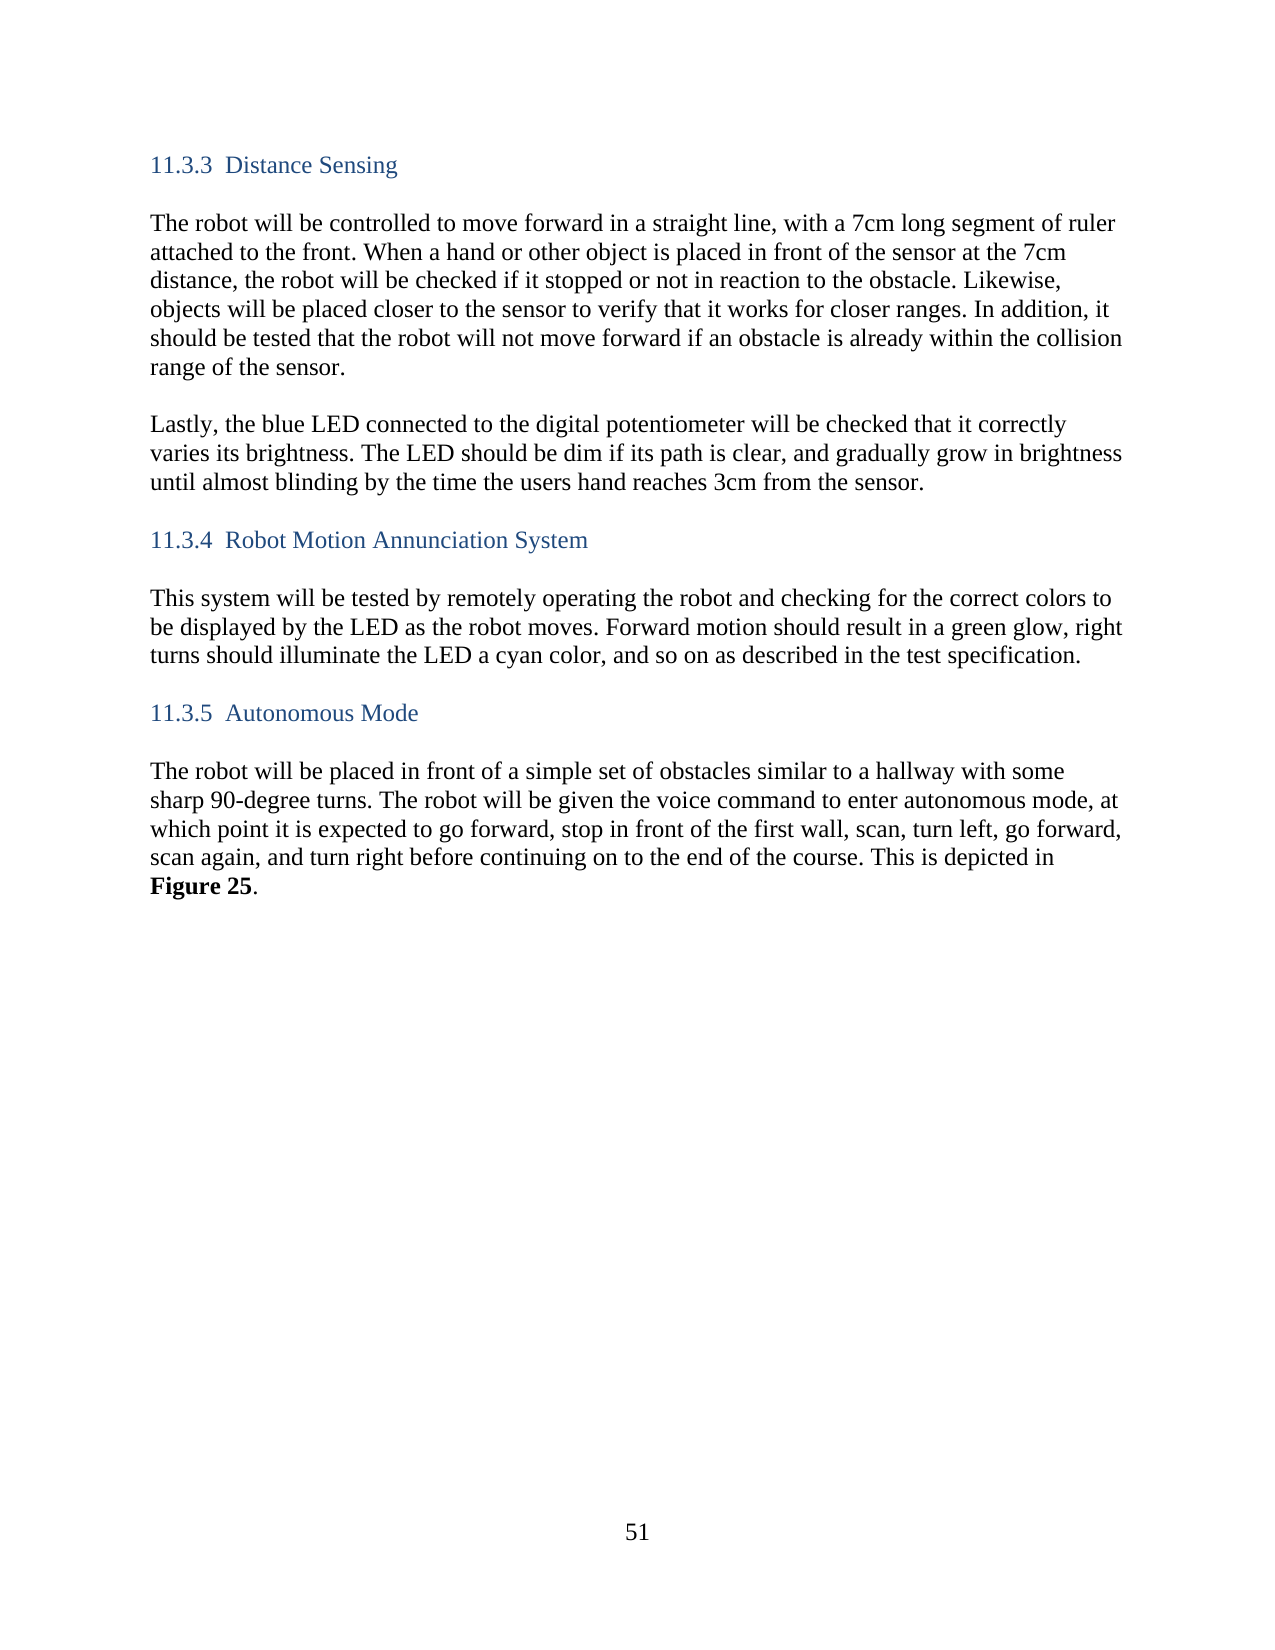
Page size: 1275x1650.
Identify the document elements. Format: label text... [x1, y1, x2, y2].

text The robot will be controlled to move forward in a straight line, with a 7cm long segment of ruler attached to the front. When a hand or other object is placed in front of the sensor at the 7cm distance, the robot will be checked if it stopped or not in reaction to the obstacle. Likewise, objects will be placed closer to the sensor to verify that it works for closer ranges. In addition, it should be tested that the robot will not move forward if an obstacle is already within the collision range of the sensor. [150, 208, 1125, 380]
subtitle Distance Sensing [150, 150, 1125, 179]
text This system will be tested by remotely operating the robot and checking for the correct colors to be displayed by the LED as the robot moves. Forward motion should result in a green glow, right turns should illuminate the LED a cyan color, and so on as described in the test specification. [150, 583, 1125, 669]
text The robot will be placed in front of a simple set of obstacles similar to a hallway with some sharp 90-degree turns. The robot will be given the voice command to enter autonomous mode, at which point it is expected to go forward, stop in front of the first wall, scan, turn left, go forward, scan again, and turn right before continuing on to the end of the course. This is depicted in Figure 25. [150, 756, 1125, 900]
text Lastly, the blue LED connected to the digital potentiometer will be checked that it correctly varies its brightness. The LED should be dim if its path is clear, and gradually grow in brightness until almost blinding by the time the users hand reaches 3cm from the sensor. [150, 409, 1125, 496]
subtitle Robot Motion Annunciation System [150, 525, 1125, 554]
subtitle Autonomous Mode [150, 698, 1125, 727]
